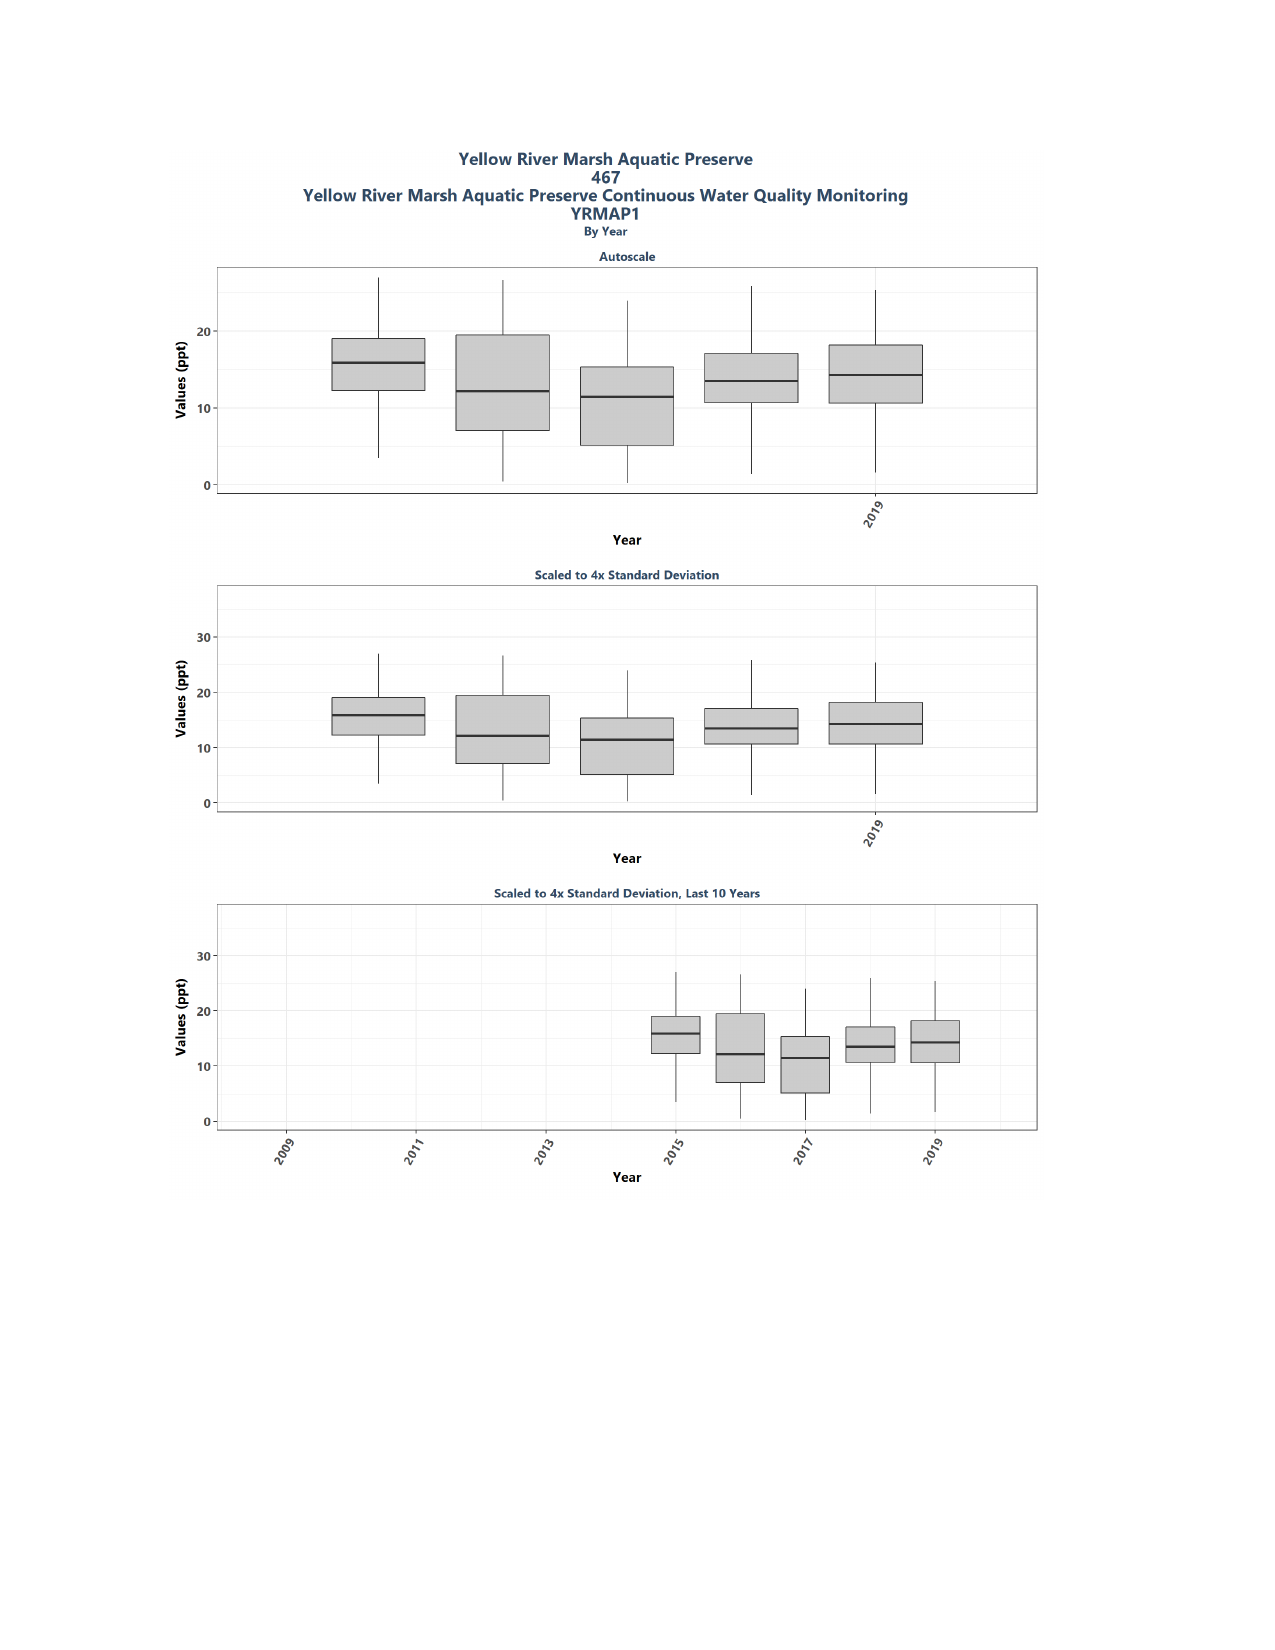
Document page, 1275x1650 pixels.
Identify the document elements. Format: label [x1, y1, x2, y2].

picture [168, 150, 1044, 1200]
